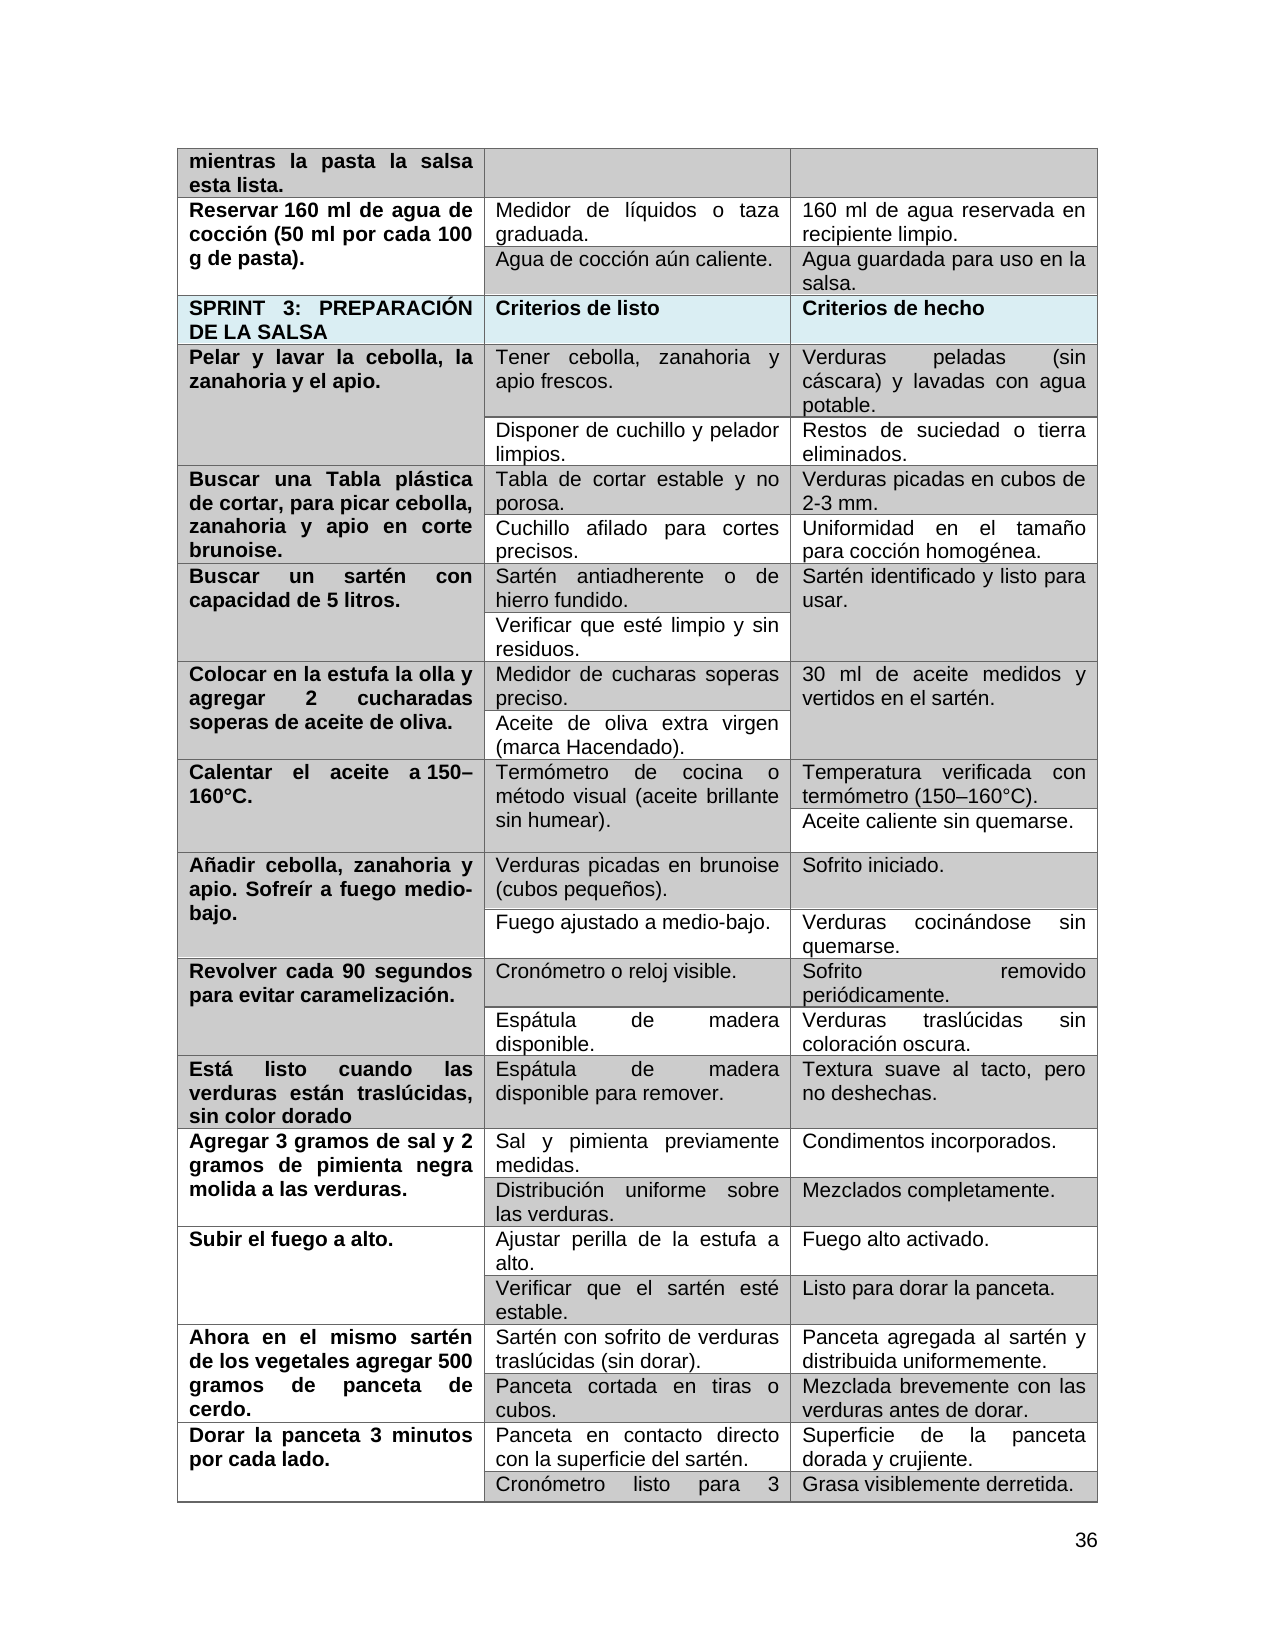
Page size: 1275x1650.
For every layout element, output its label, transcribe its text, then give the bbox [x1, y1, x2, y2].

table_cell Sal y pimienta previamente medidas. [485, 1129, 790, 1177]
table_cell Fuego alto activado. [791, 1227, 1097, 1275]
table_cell Tabla de cortar estable y no porosa. [485, 466, 790, 514]
table_cell Pelar y lavar la cebolla, la zanahoria y el apio. [178, 345, 484, 465]
table_cell Distribución uniforme sobre las verduras. [485, 1178, 790, 1226]
table_cell Está listo cuando las verduras están traslúcidas, sin color dorado [178, 1056, 484, 1128]
table_cell Cuchillo afilado para cortes precisos. [485, 515, 790, 563]
table_cell Verduras cocinándose sin quemarse. [791, 910, 1097, 957]
table_cell Superficie de la panceta dorada y crujiente. [791, 1423, 1097, 1471]
table_cell Verduras picadas en brunoise (cubos pequeños). [485, 853, 790, 908]
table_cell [791, 149, 1097, 197]
table_cell Panceta agregada al sartén y distribuida uniformemente. [791, 1325, 1097, 1373]
table_cell 160 ml de agua reservada en recipiente limpio. [791, 198, 1097, 246]
table_cell Panceta en contacto directo con la superficie del sartén. [485, 1423, 790, 1471]
table_cell Fuego ajustado a medio-bajo. [485, 910, 790, 957]
table_cell Verificar que esté limpio y sin residuos. [485, 613, 790, 661]
table_cell Agua guardada para uso en la salsa. [791, 247, 1097, 294]
table_cell Aceite caliente sin quemarse. [791, 809, 1097, 852]
table_cell Sofrito removido periódicamente. [791, 959, 1097, 1006]
table_cell Sartén con sofrito de verduras traslúcidas (sin dorar). [485, 1325, 790, 1373]
table_cell Subir el fuego a alto. [178, 1227, 484, 1324]
table_cell Disponer de cuchillo y pelador limpios. [485, 418, 790, 465]
table_cell Restos de suciedad o tierra eliminados. [791, 418, 1097, 465]
table_cell Medidor de líquidos o taza graduada. [485, 198, 790, 246]
table_cell Ahora en el mismo sartén de los vegetales agregar 500 gramos de panceta de cerdo. [178, 1325, 484, 1422]
table_cell 30 ml de aceite medidos y vertidos en el sartén. [791, 662, 1097, 759]
table_cell Condimentos incorporados. [791, 1129, 1097, 1177]
table_cell Verificar que el sartén esté estable. [485, 1276, 790, 1324]
table_cell Uniformidad en el tamaño para cocción homogénea. [791, 515, 1097, 563]
table_cell Añadir cebolla, zanahoria y apio. Sofreír a fuego medio-bajo. [178, 853, 484, 957]
table_cell Sofrito iniciado. [791, 853, 1097, 908]
table_cell SPRINT 3: PREPARACIÓN DE LA SALSA [178, 296, 484, 343]
table_cell Sartén antiadherente o de hierro fundido. [485, 564, 790, 612]
table_cell Textura suave al tacto, pero no deshechas. [791, 1056, 1097, 1128]
table_cell Medidor de cucharas soperas preciso. [485, 662, 790, 710]
table_cell Calentar el aceite a 150–160°C. [178, 760, 484, 852]
table_cell Criterios de listo [485, 296, 790, 343]
table_cell Aceite de oliva extra virgen (marca Hacendado). [485, 711, 790, 759]
table_cell Listo para dorar la panceta. [791, 1276, 1097, 1324]
table_cell Tener cebolla, zanahoria y apio frescos. [485, 345, 790, 416]
table_cell Criterios de hecho [791, 296, 1097, 343]
table_cell Panceta cortada en tiras o cubos. [485, 1374, 790, 1422]
table_cell Dorar la panceta 3 minutos por cada lado. [178, 1423, 484, 1501]
table_cell Colocar en la estufa la olla y agregar 2 cucharadas soperas de aceite de oliva. [178, 662, 484, 759]
table_cell Agregar 3 gramos de sal y 2 gramos de pimienta negra molida a las verduras. [178, 1129, 484, 1226]
table_cell Ajustar perilla de la estufa a alto. [485, 1227, 790, 1275]
table_cell Termómetro de cocina o método visual (aceite brillante sin humear). [485, 760, 790, 852]
table_cell Buscar un sartén con capacidad de 5 litros. [178, 564, 484, 661]
table_cell Buscar una Tabla plástica de cortar, para picar cebolla, zanahoria y apio en corte brunoise. [178, 466, 484, 563]
table_cell Sartén identificado y listo para usar. [791, 564, 1097, 661]
table_cell Revolver cada 90 segundos para evitar caramelización. [178, 959, 484, 1055]
table_cell Espátula de madera disponible para remover. [485, 1056, 790, 1128]
table_cell Mezclados completamente. [791, 1178, 1097, 1226]
table_cell Verduras picadas en cubos de 2-3 mm. [791, 466, 1097, 514]
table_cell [791, 1472, 1097, 1501]
table_cell Mezclada brevemente con las verduras antes de dorar. [791, 1374, 1097, 1422]
table_cell Verduras traslúcidas sin coloración oscura. [791, 1008, 1097, 1055]
table_cell Reservar 160 ml de agua de cocción (50 ml por cada 100 g de pasta). [178, 198, 484, 294]
table_cell Cronómetro o reloj visible. [485, 959, 790, 1006]
table_cell Espátula de madera disponible. [485, 1008, 790, 1055]
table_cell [485, 1472, 790, 1501]
table_cell Agua de cocción aún caliente. [485, 247, 790, 294]
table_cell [485, 149, 790, 197]
table_cell Verduras peladas (sin cáscara) y lavadas con agua potable. [791, 345, 1097, 416]
table_cell Temperatura verificada con termómetro (150–160°C). [791, 760, 1097, 808]
